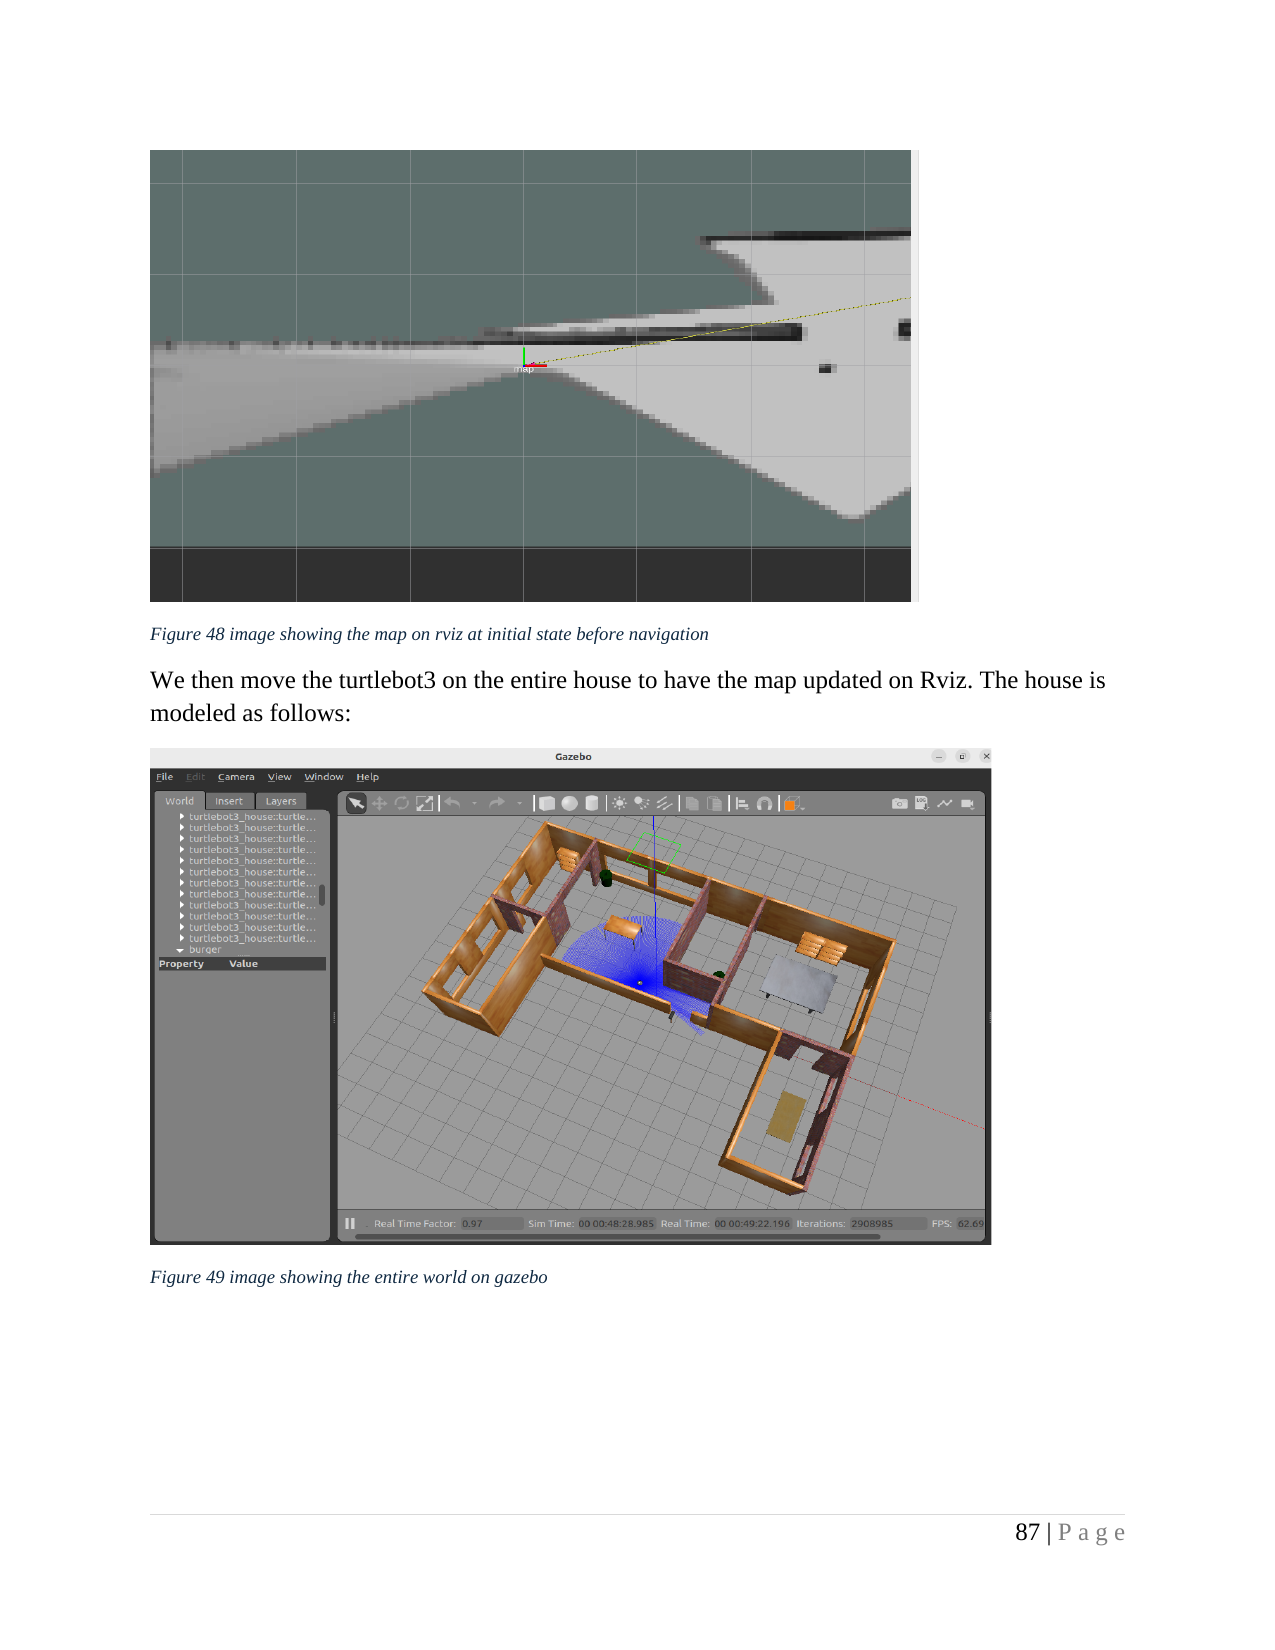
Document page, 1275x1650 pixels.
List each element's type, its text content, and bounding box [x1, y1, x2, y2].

text We then move the turtlebot3 on the entire house to have the map updated on Rviz. The house is modeled as follows: [150, 665, 1125, 727]
picture [150, 748, 992, 1245]
picture [150, 150, 919, 602]
